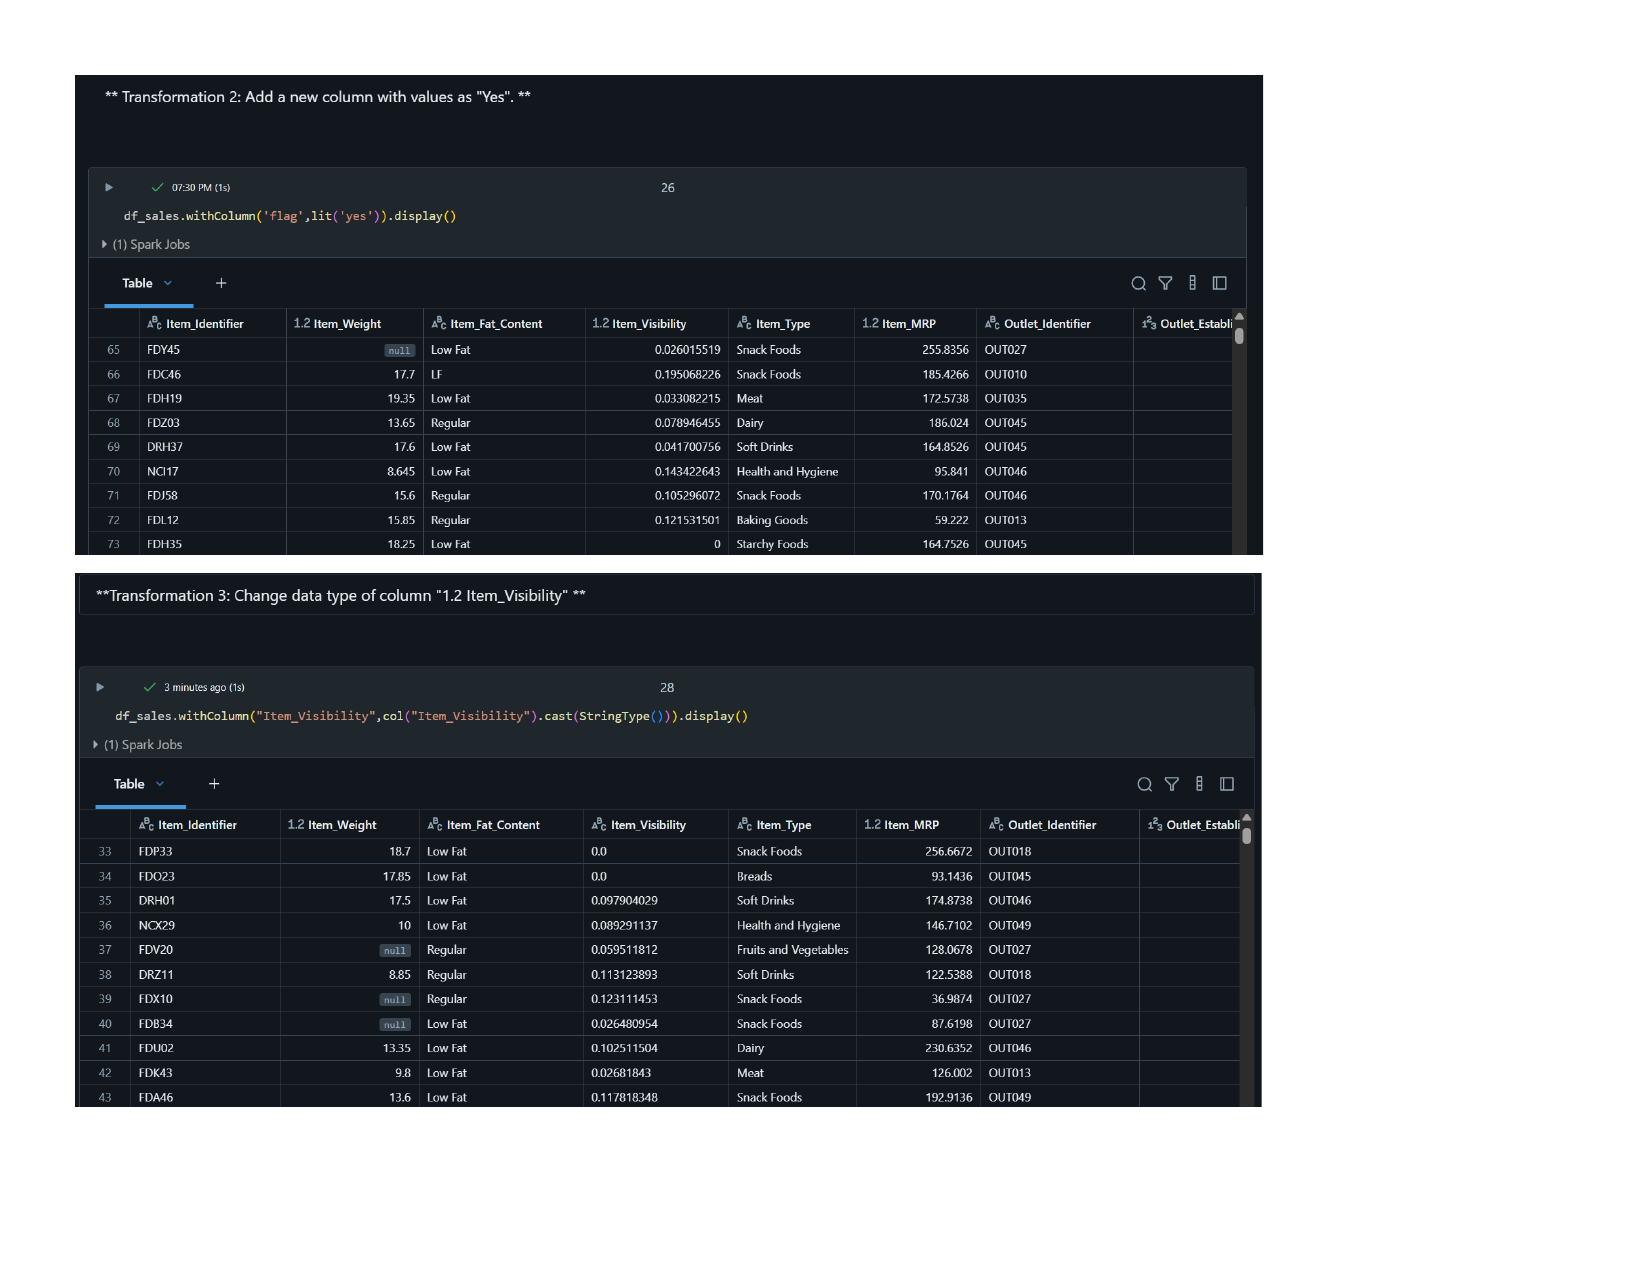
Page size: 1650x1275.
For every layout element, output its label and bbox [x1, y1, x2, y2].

picture [75, 75, 1264, 555]
picture [75, 573, 1262, 1107]
